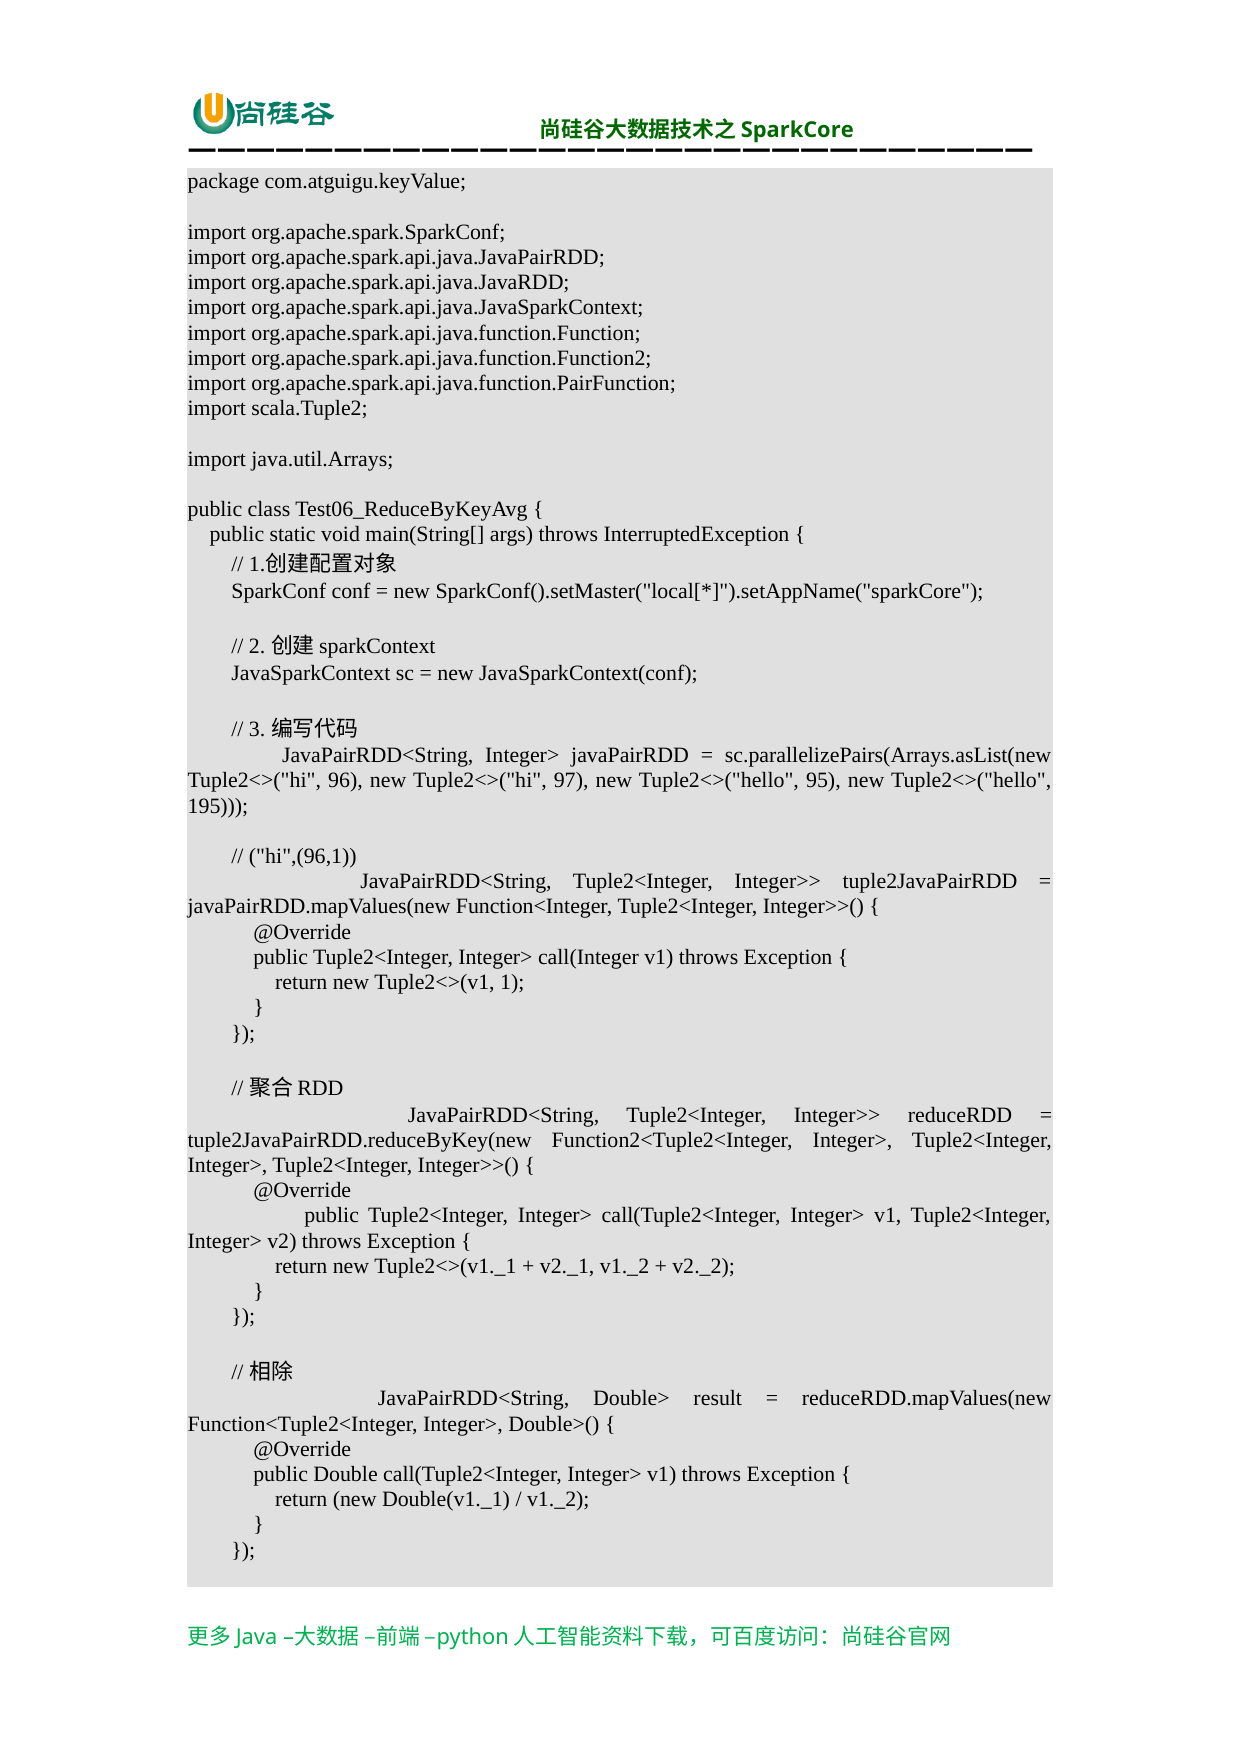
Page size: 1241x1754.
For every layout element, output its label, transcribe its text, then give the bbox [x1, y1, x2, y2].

text public class Test06_ReduceByKeyAvg { [187, 496, 1053, 521]
text import org.apache.spark.api.java.function.Function2; [187, 345, 1053, 370]
text public Tuple2<Integer, Integer> call(Integer v1) throws Exception { [187, 944, 1053, 969]
text } [187, 1278, 1053, 1303]
text @Override [187, 1177, 1053, 1202]
text @Override [187, 1436, 1053, 1461]
text }); [187, 1303, 1053, 1328]
text import org.apache.spark.api.java.JavaPairRDD; [187, 244, 1053, 269]
text import org.apache.spark.api.java.JavaSparkContext; [187, 294, 1053, 319]
text }); [187, 1537, 1053, 1562]
text // ("hi",(96,1)) [187, 843, 1053, 868]
text import java.util.Arrays; [187, 446, 1053, 471]
picture [187, 88, 338, 138]
text package com.atguigu.keyValue; [187, 168, 1053, 193]
text // 相除 [187, 1354, 1053, 1385]
text import scala.Tuple2; [187, 395, 1053, 420]
text @Override [187, 919, 1053, 944]
text // 3. 编写代码 [187, 711, 1053, 742]
text } [187, 994, 1053, 1019]
text return (new Double(v1._1) / v1._2); [187, 1486, 1053, 1511]
text public static void main(String[] args) throws InterruptedException { [187, 521, 1053, 546]
text // 1.创建配置对象 [187, 546, 1053, 578]
text // 聚合RDD [187, 1070, 1053, 1102]
text JavaPairRDD<String, Tuple2<Integer, Integer>> reduceRDD = tuple2JavaPairRDD.reduceByKey(new Function2<Tuple2<Integer, Integer>, Tuple2<Integer, Integer>, Tuple2<Integer, Integer>>() { [187, 1102, 1053, 1177]
text JavaPairRDD<String, Double> result = reduceRDD.mapValues(new Function<Tuple2<Integer, Integer>, Double>() { [187, 1385, 1053, 1436]
text import org.apache.spark.api.java.JavaRDD; [187, 269, 1053, 294]
text }); [187, 1019, 1053, 1045]
text JavaPairRDD<String, Integer> javaPairRDD = sc.parallelizePairs(Arrays.asList(new Tuple2<>("hi", 96), new Tuple2<>("hi", 97), new Tuple2<>("hello", 95), new Tuple2<>("hello", 195))); [187, 742, 1053, 818]
text // 2. 创建sparkContext [187, 628, 1053, 660]
text public Tuple2<Integer, Integer> call(Tuple2<Integer, Integer> v1, Tuple2<Integer, Integer> v2) throws Exception { [187, 1202, 1053, 1253]
text import org.apache.spark.SparkConf; [187, 219, 1053, 244]
text public Double call(Tuple2<Integer, Integer> v1) throws Exception { [187, 1461, 1053, 1486]
text import org.apache.spark.api.java.function.PairFunction; [187, 370, 1053, 395]
text JavaPairRDD<String, Tuple2<Integer, Integer>> tuple2JavaPairRDD = javaPairRDD.mapValues(new Function<Integer, Tuple2<Integer, Integer>>() { [187, 868, 1053, 919]
text import org.apache.spark.api.java.function.Function; [187, 319, 1053, 345]
text JavaSparkContext sc = new JavaSparkContext(conf); [187, 660, 1053, 685]
text return new Tuple2<>(v1, 1); [187, 969, 1053, 994]
text SparkConf conf = new SparkConf().setMaster("local[*]").setAppName("sparkCore"); [187, 578, 1053, 603]
text } [187, 1511, 1053, 1537]
text return new Tuple2<>(v1._1 + v2._1, v1._2 + v2._2); [187, 1253, 1053, 1278]
